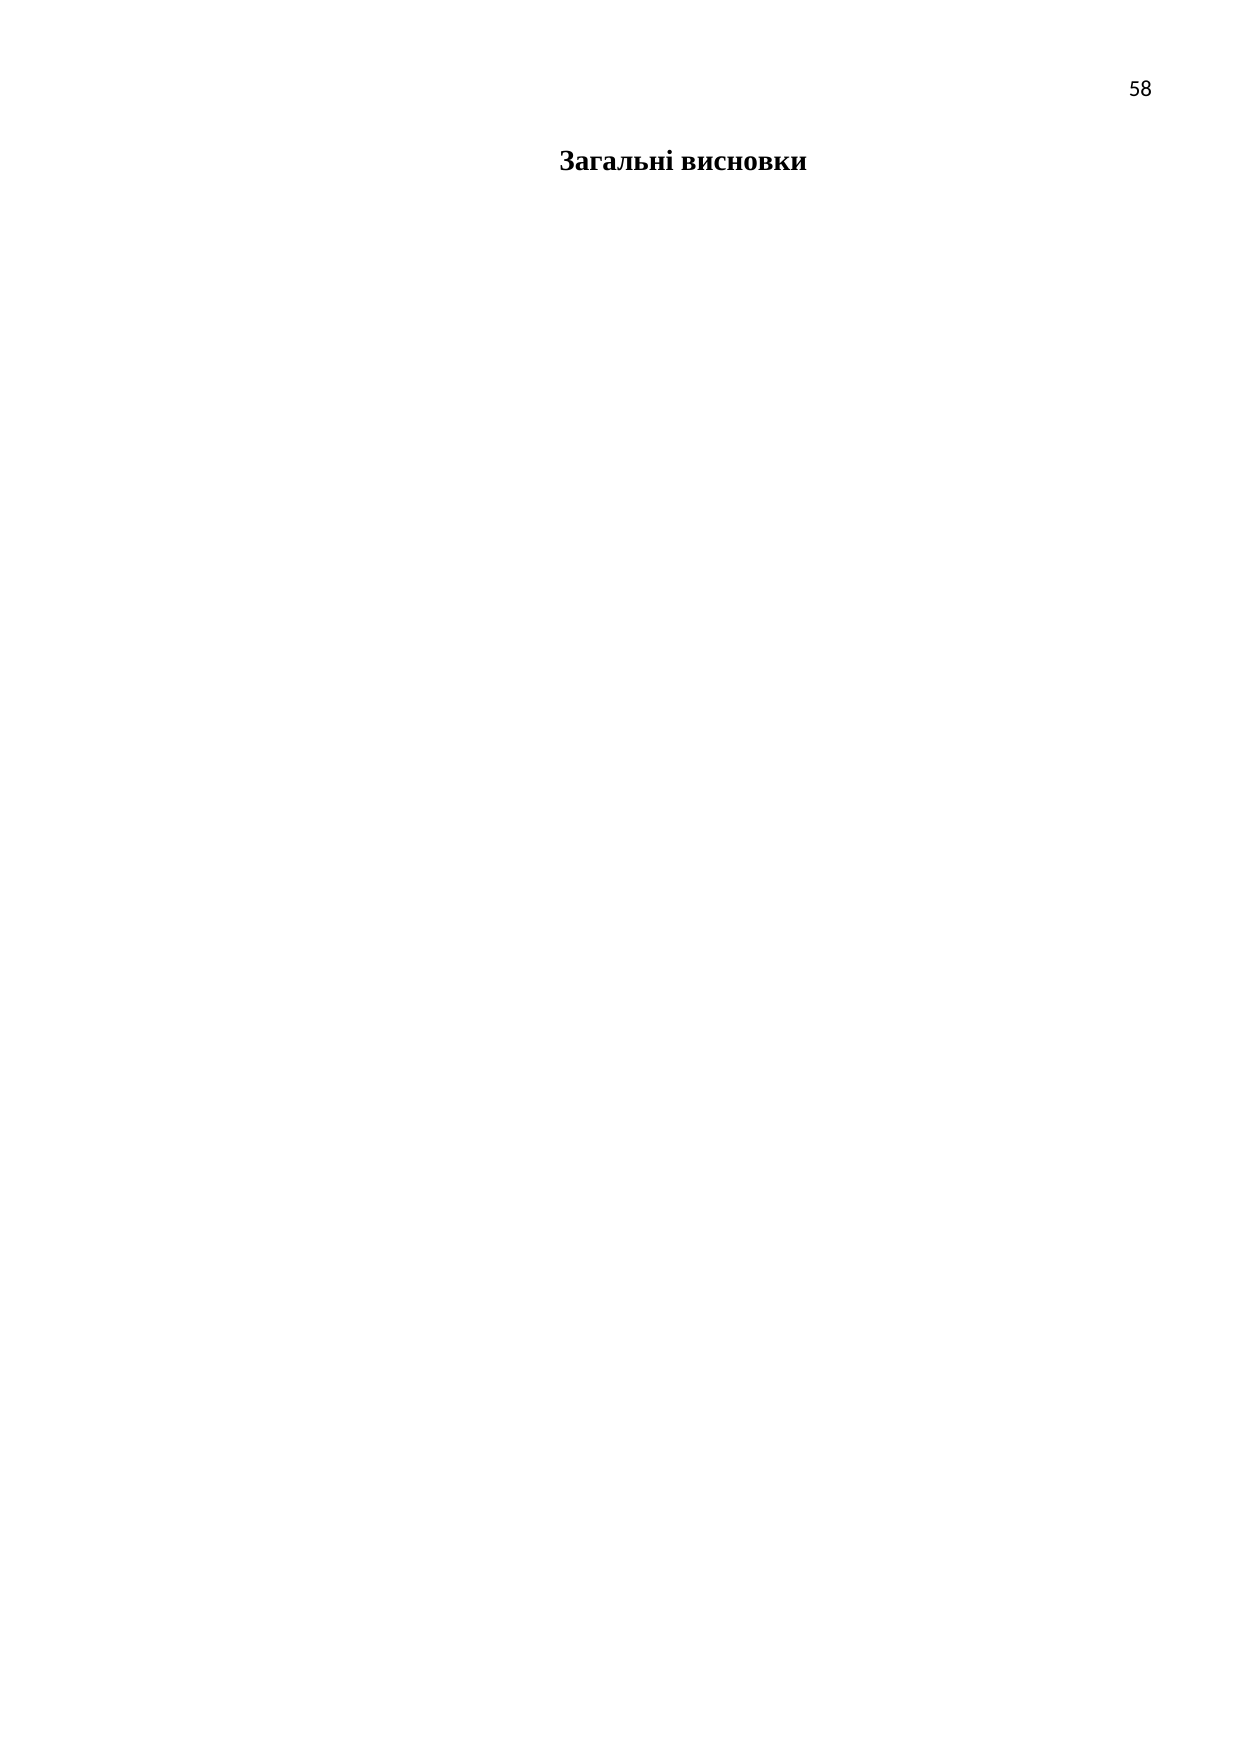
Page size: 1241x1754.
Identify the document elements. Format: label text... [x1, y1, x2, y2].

subtitle Загальні висновки [215, 143, 1152, 177]
